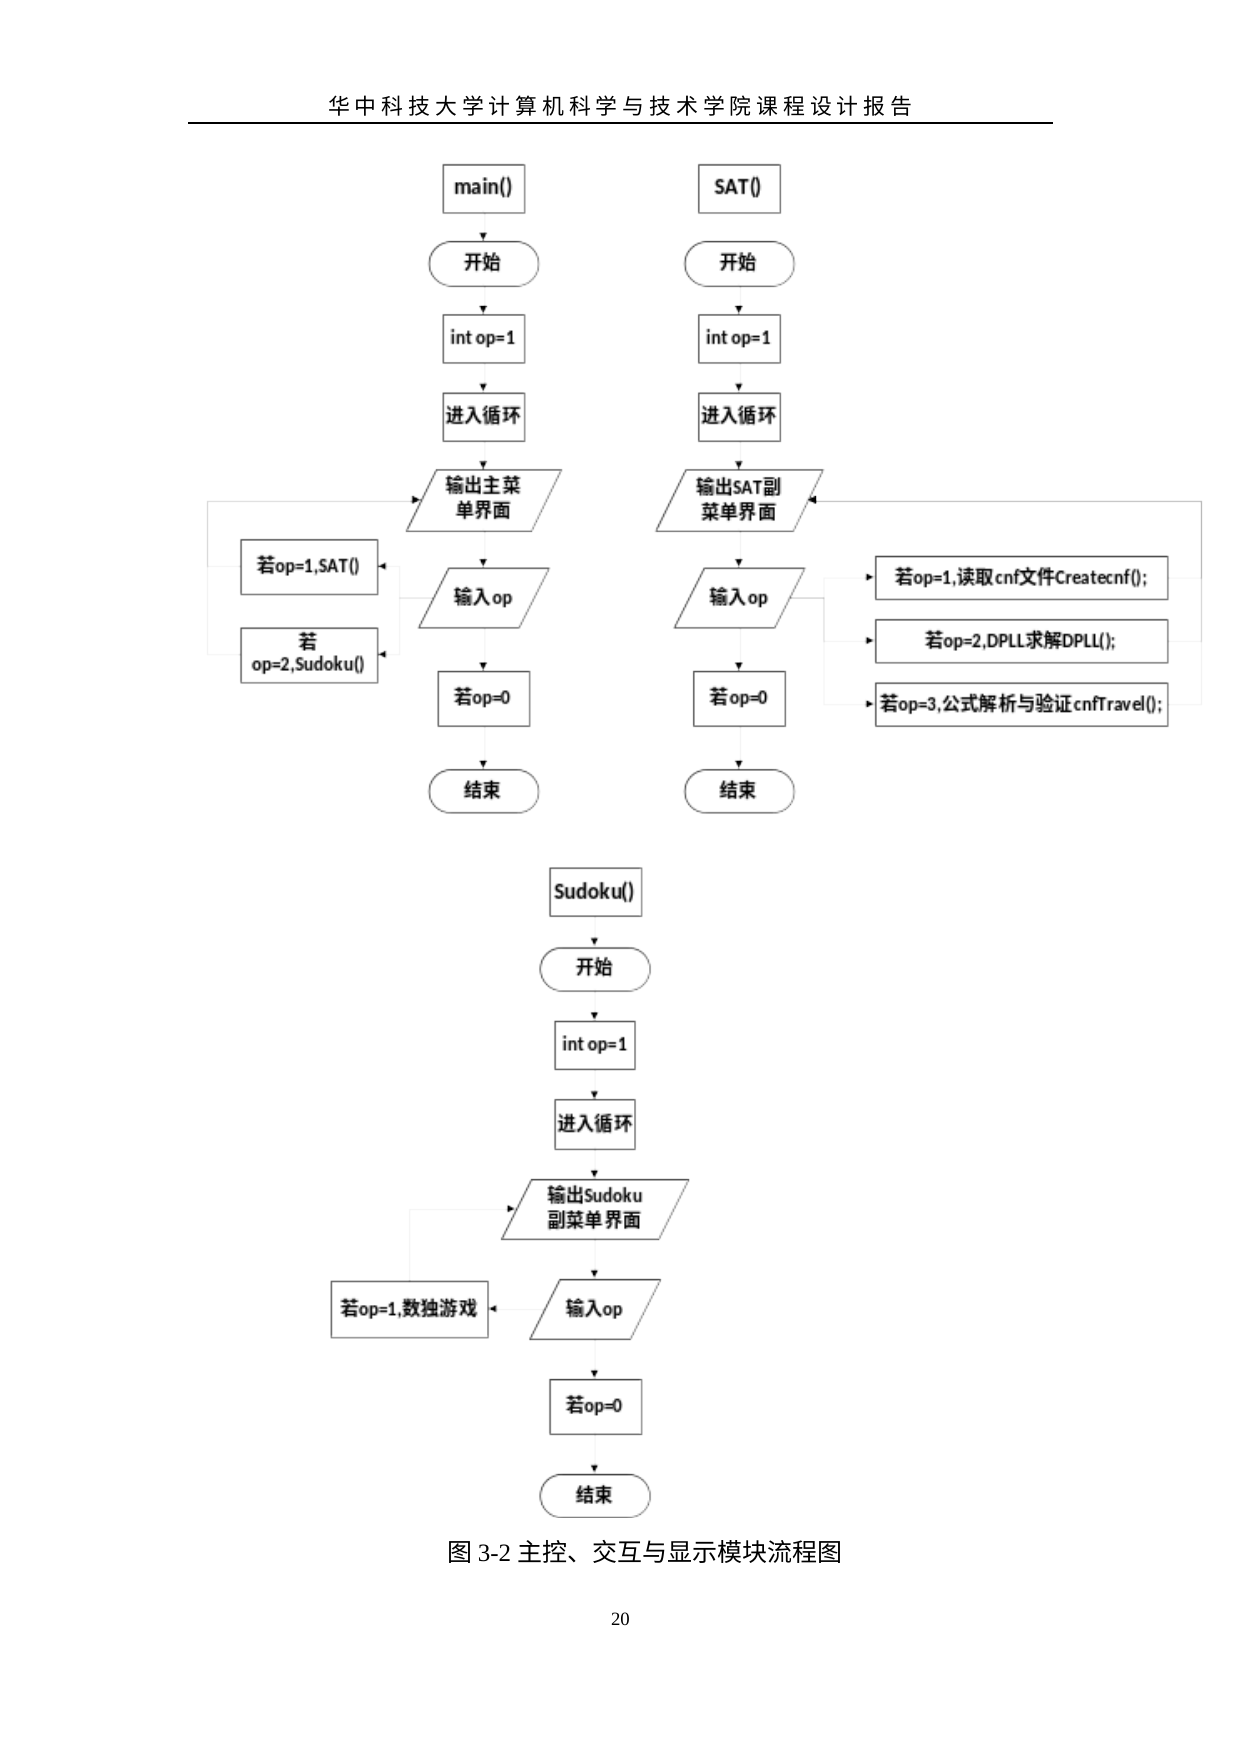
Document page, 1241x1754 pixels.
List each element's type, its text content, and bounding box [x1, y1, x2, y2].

text 图3-2 主控、交互与显示模块流程图 [187, 1532, 1053, 1569]
